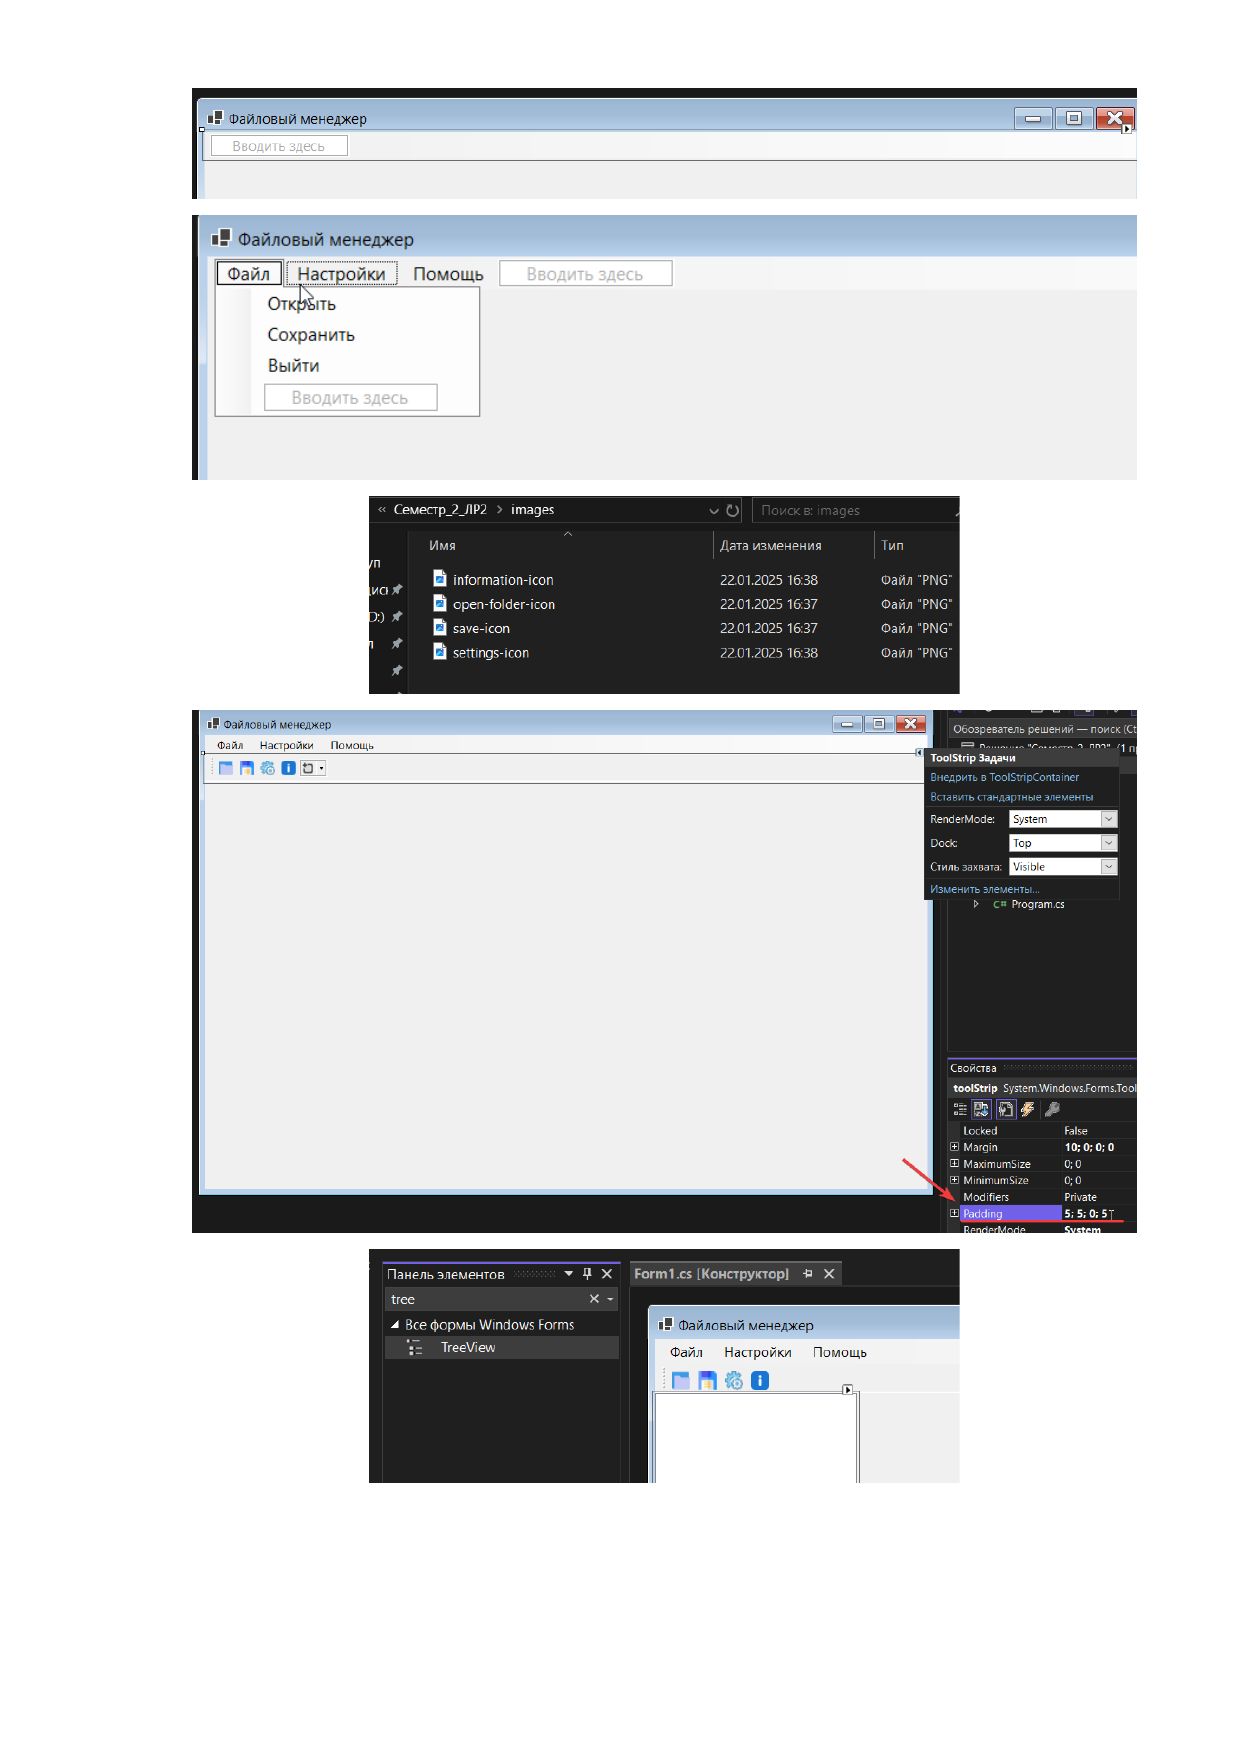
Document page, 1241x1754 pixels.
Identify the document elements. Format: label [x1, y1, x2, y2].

picture [192, 710, 1137, 1233]
picture [192, 88, 1137, 199]
picture [369, 1249, 960, 1483]
picture [369, 496, 960, 694]
picture [192, 215, 1137, 480]
